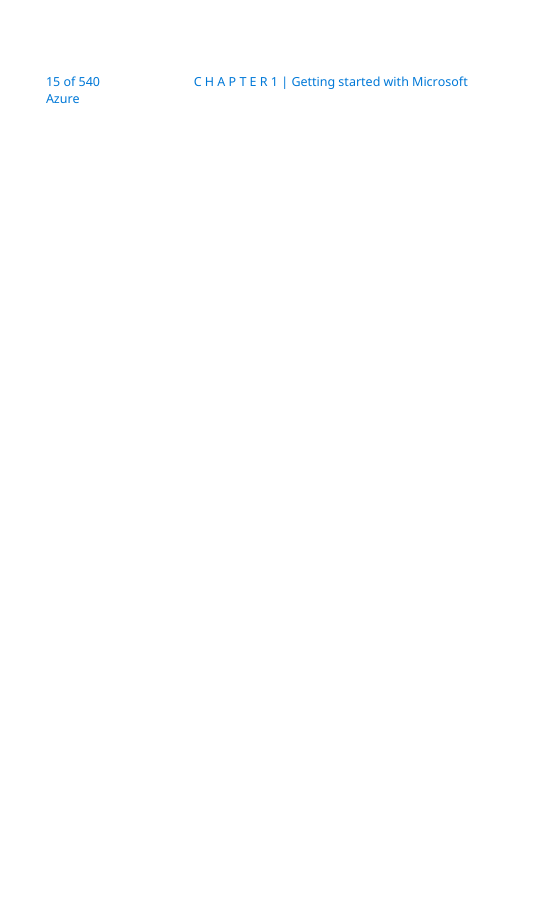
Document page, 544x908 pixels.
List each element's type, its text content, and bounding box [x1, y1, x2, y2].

text 15 of 540 C H A P T E R 1 | Getting started with Microsoft Azure [46, 73, 497, 107]
